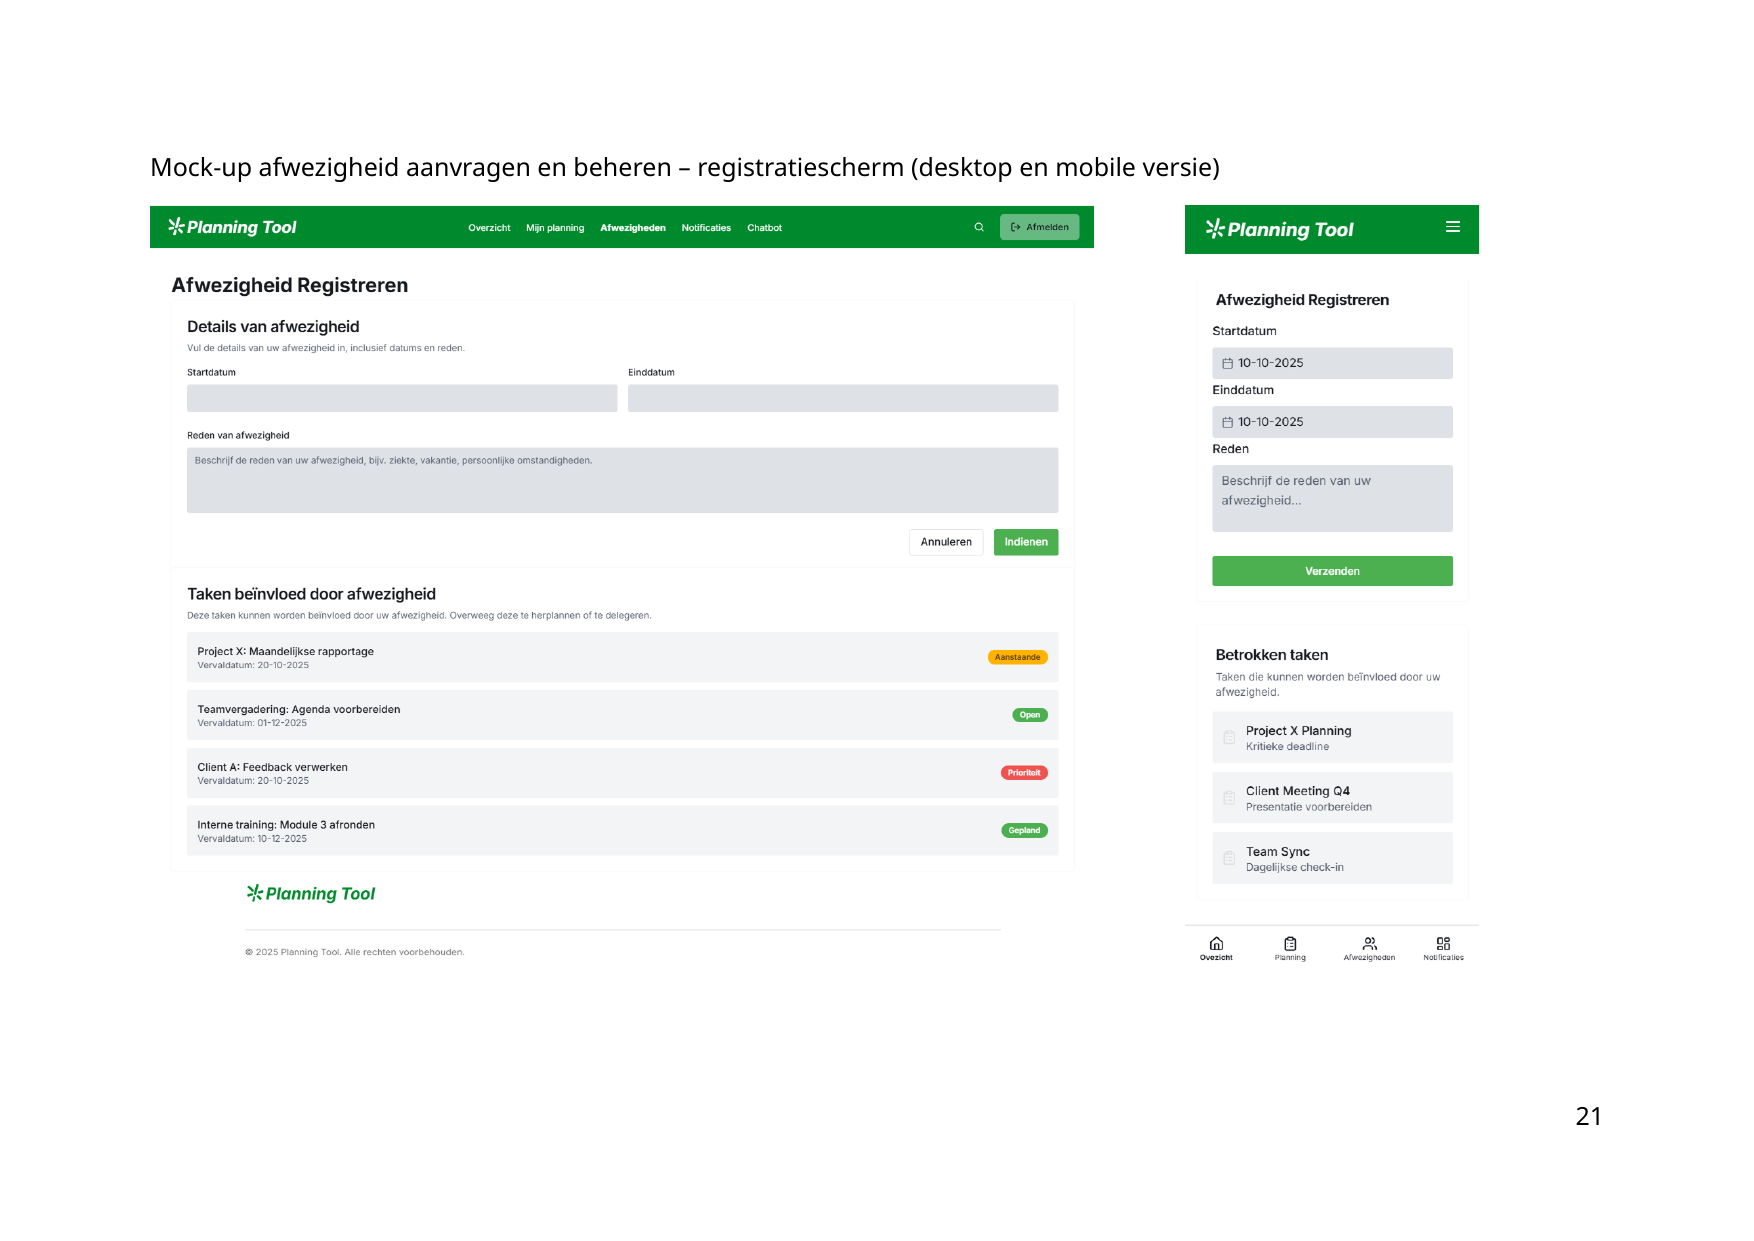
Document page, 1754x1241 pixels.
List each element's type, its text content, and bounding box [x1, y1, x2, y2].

picture [150, 205, 1094, 974]
text Mock-up afwezigheid aanvragen en beheren – registratiescherm (desktop en mobile versie) [150, 150, 1604, 184]
picture [1185, 205, 1480, 974]
